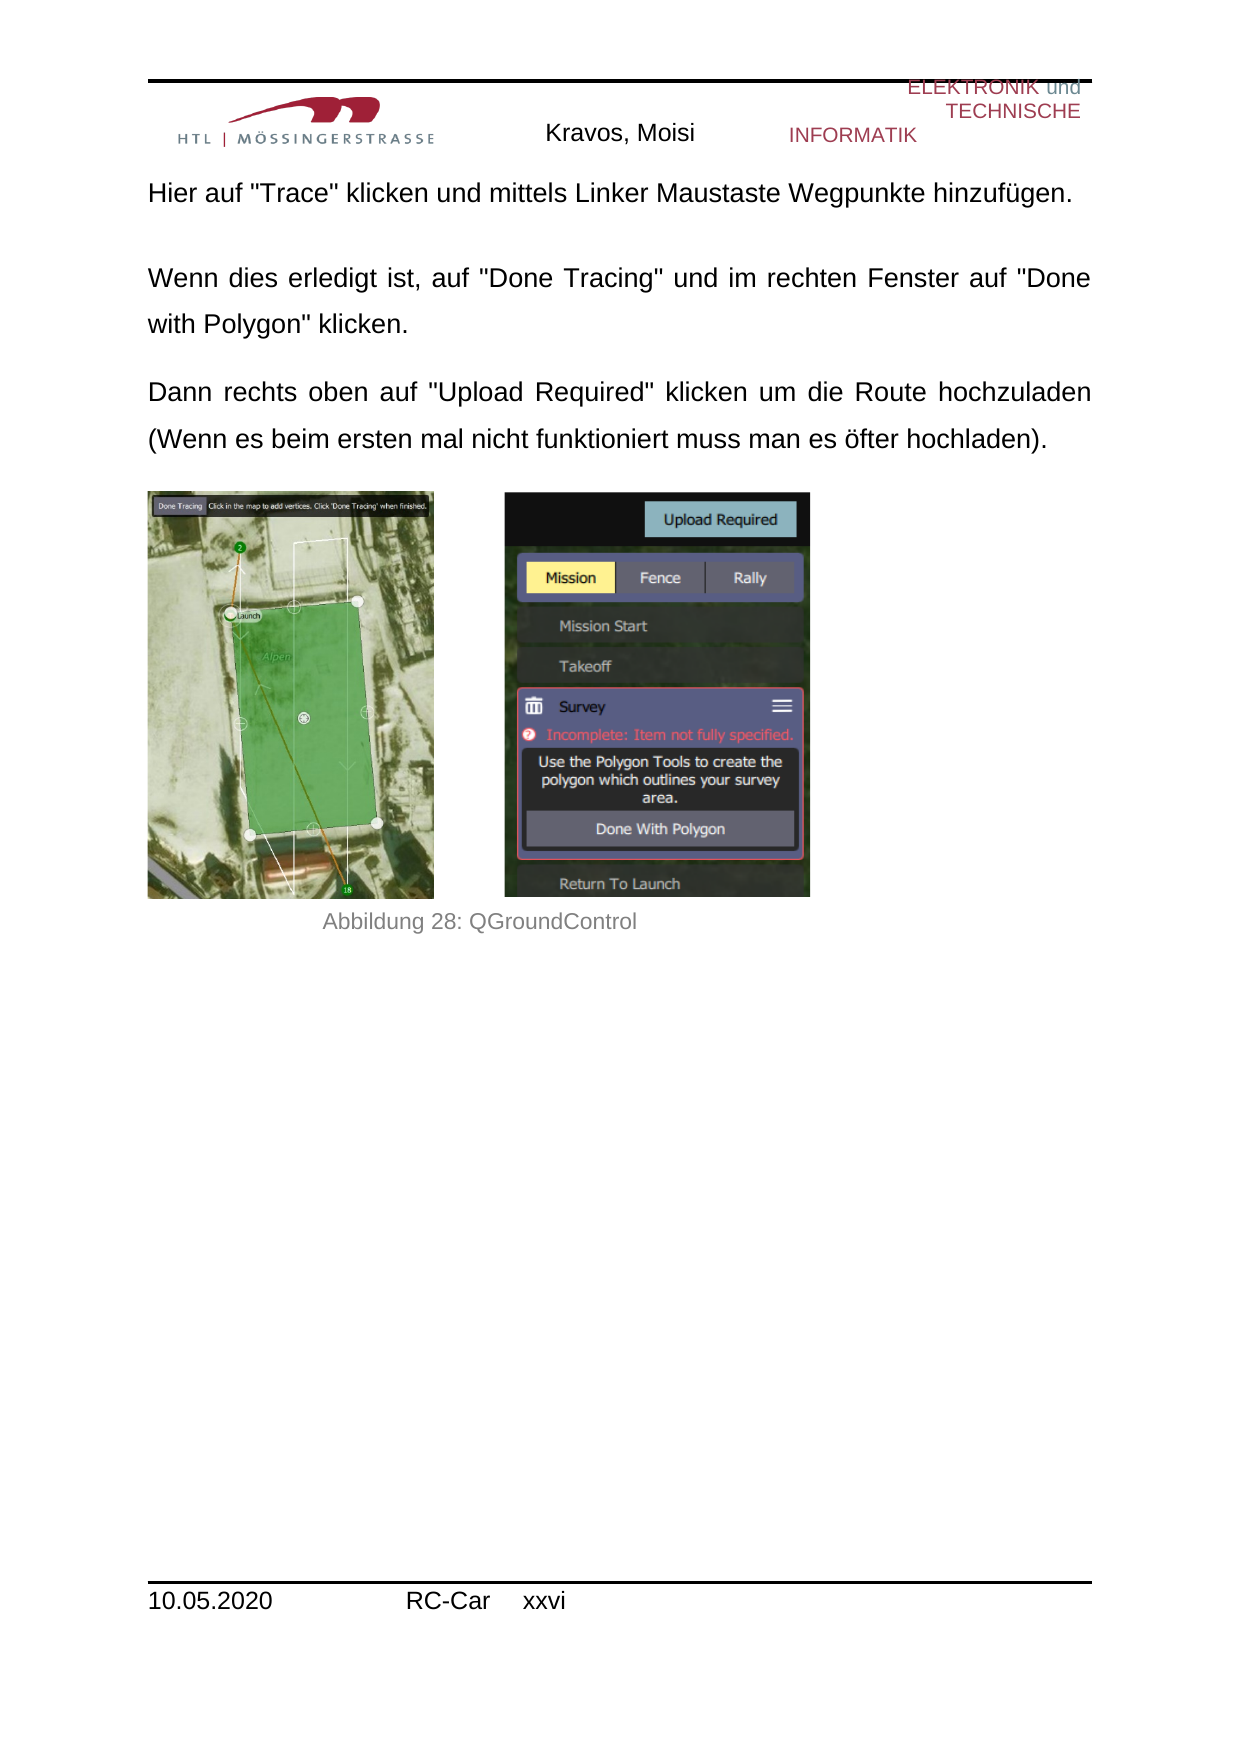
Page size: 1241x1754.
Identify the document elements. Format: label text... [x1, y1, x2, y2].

text Wenn dies erledigt ist, auf "Done Tracing" und im rechten Fenster auf "Done with Polygon" klicken. [148, 262, 1092, 340]
text Dann rechts oben auf "Upload Required" klicken um die Route hochzuladen (Wenn es beim ersten mal nicht funktioniert muss man es öfter hochladen). [148, 376, 1092, 454]
text Hier auf "Trace" klicken und mittels Linker Maustaste Wegpunkte hinzufügen. [148, 177, 1092, 208]
picture [504, 489, 811, 897]
picture [147, 491, 434, 899]
